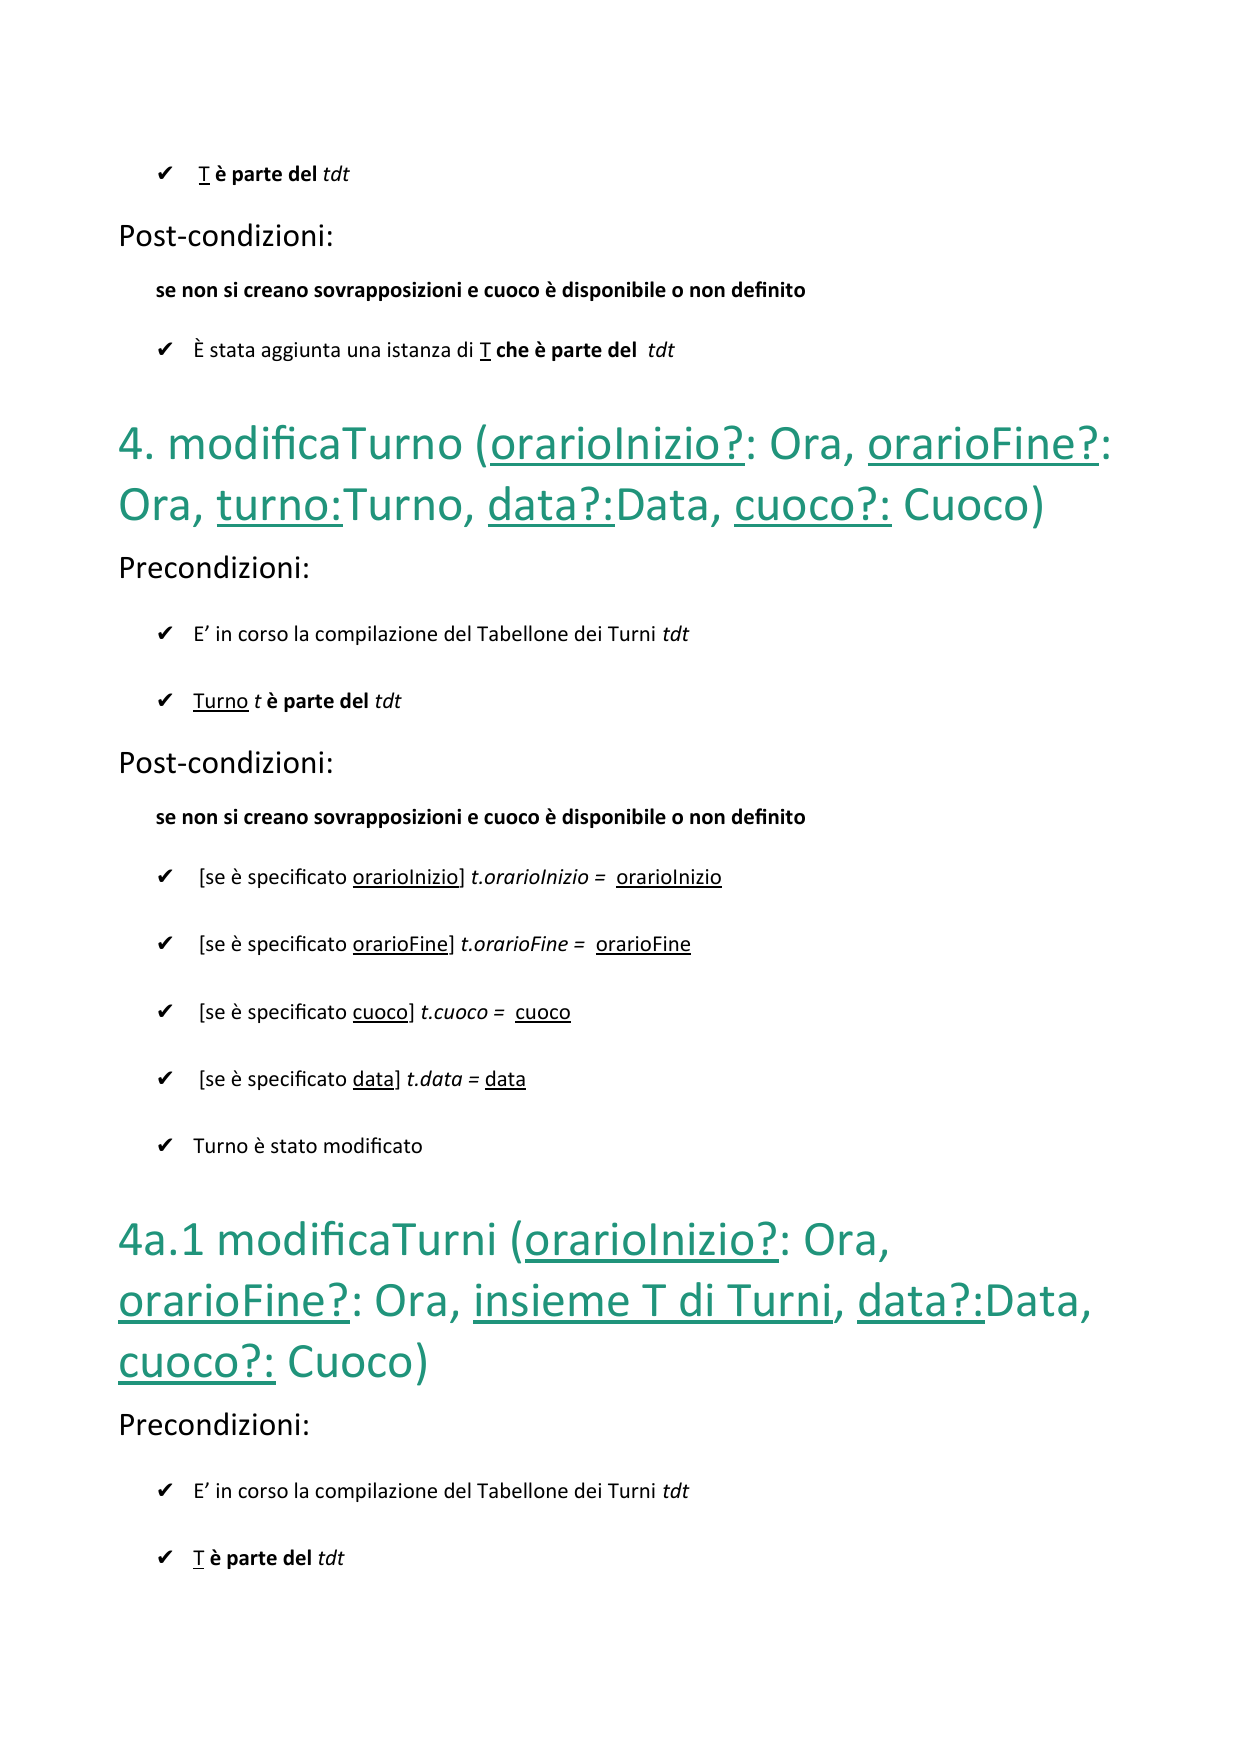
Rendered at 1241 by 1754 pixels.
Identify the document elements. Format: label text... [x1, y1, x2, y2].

list [se è specificato orarioFine] t.orarioFine = orarioFine [156, 918, 1122, 965]
text se non si creano sovrapposizioni e cuoco è disponibile o non definito [118, 276, 1122, 304]
list [se è specificato cuoco] t.cuoco = cuoco [156, 985, 1122, 1032]
list E’ in corso la compilazione del Tabellone dei Turni tdt [156, 607, 1122, 654]
text Precondizioni: [118, 1404, 1122, 1444]
list È stata aggiunta una istanza di T che è parte del tdt [156, 323, 1122, 371]
list E’ in corso la compilazione del Tabellone dei Turni tdt [156, 1464, 1122, 1511]
text Post-condizioni: [118, 215, 1122, 256]
list T è parte del tdt [156, 1532, 1122, 1579]
list Turno è stato modificato [156, 1120, 1122, 1167]
list Turno t è parte del tdt [156, 674, 1122, 721]
list [se è specificato orarioInizio] t.orarioInizio = orarioInizio [156, 850, 1122, 897]
text 4. modificaTurno (orarioInizio?: Ora, orarioFine?: Ora, turno:Turno, data?:Data, cuoco?: Cuoco) [118, 412, 1122, 534]
text se non si creano sovrapposizioni e cuoco è disponibile o non definito [118, 802, 1122, 830]
list [se è specificato data] t.data = data [156, 1052, 1122, 1099]
list T è parte del tdt [156, 148, 1122, 194]
text 4a.1 modificaTurni (orarioInizio?: Ora, orarioFine?: Ora, insieme T di Turni, data?:Data, cuoco?: Cuoco) [118, 1208, 1122, 1391]
text Post-condizioni: [118, 742, 1122, 782]
text Precondizioni: [118, 546, 1122, 587]
